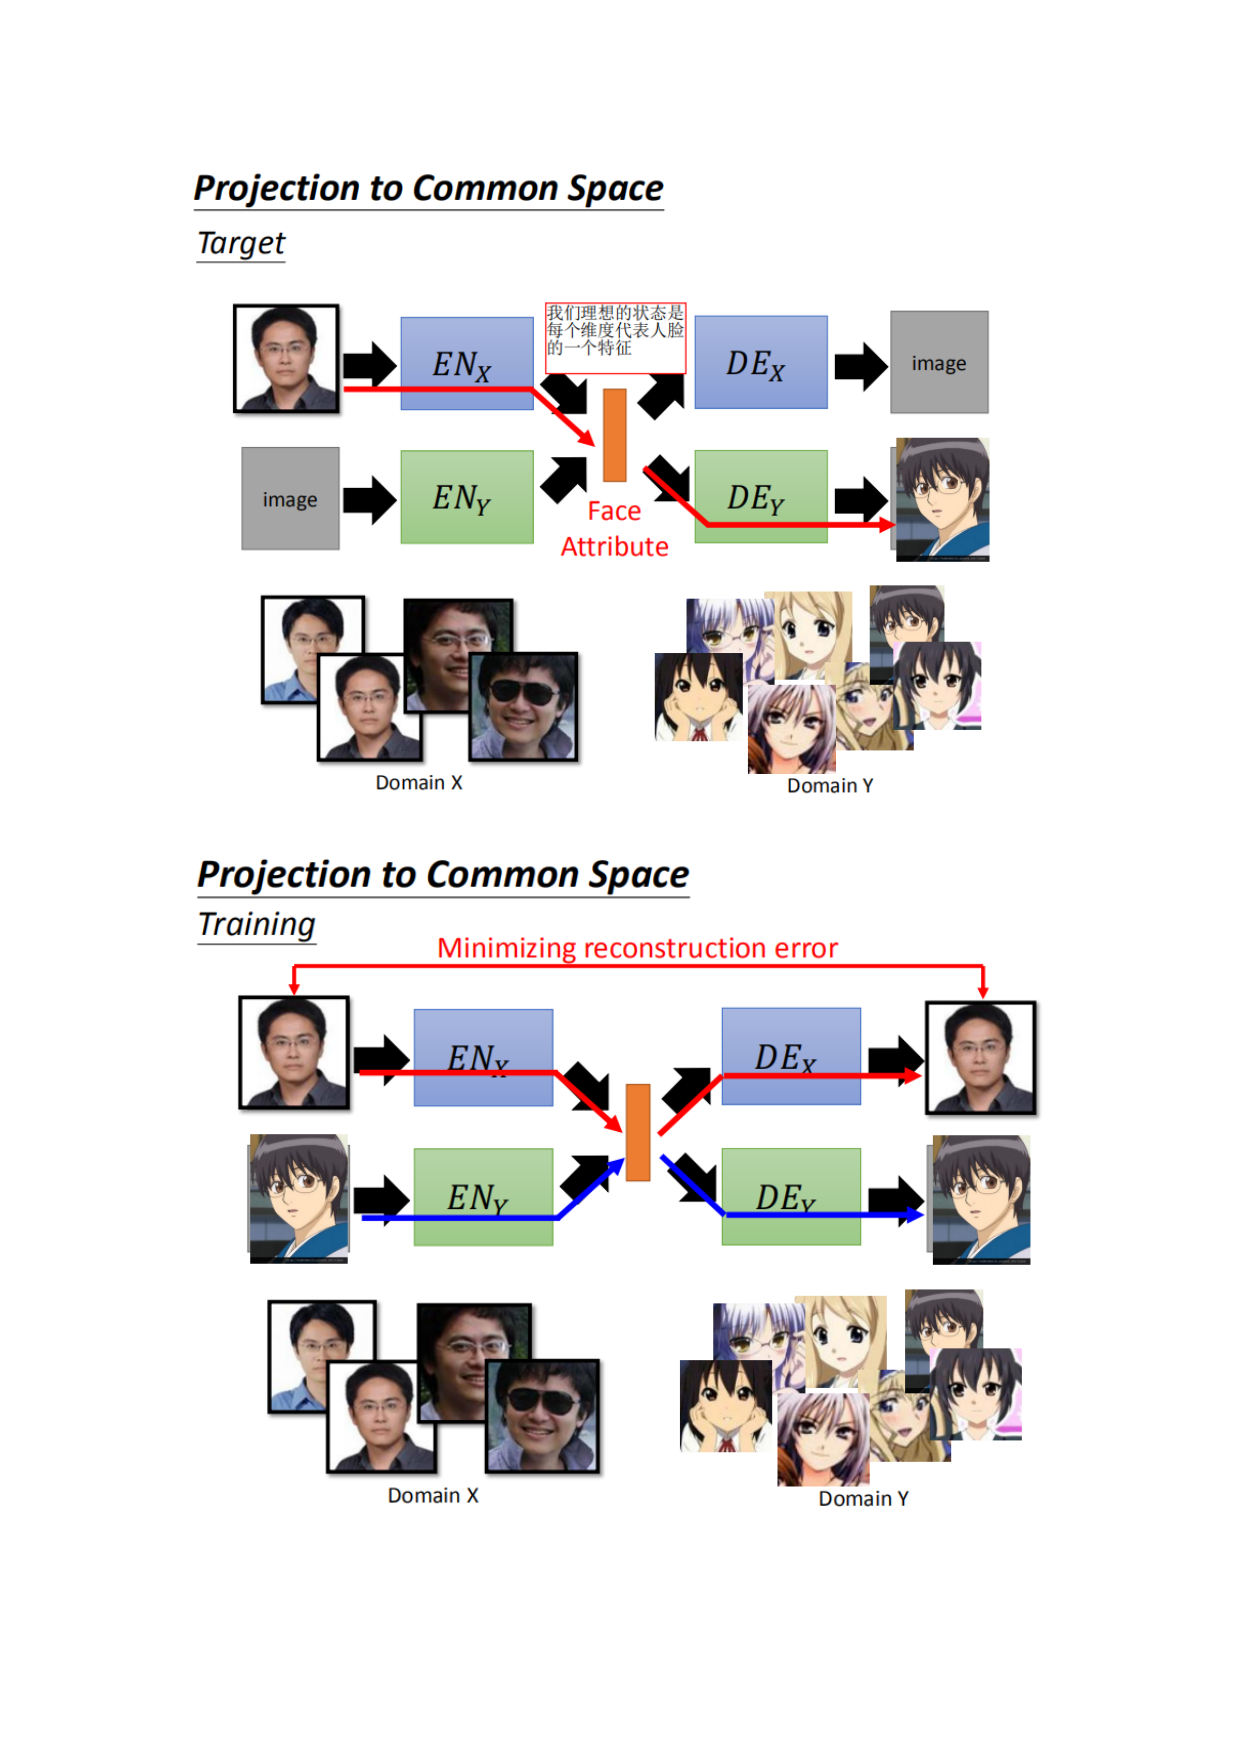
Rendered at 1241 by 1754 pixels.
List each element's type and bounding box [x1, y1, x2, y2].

picture [187, 844, 1053, 1524]
picture [187, 162, 1053, 815]
